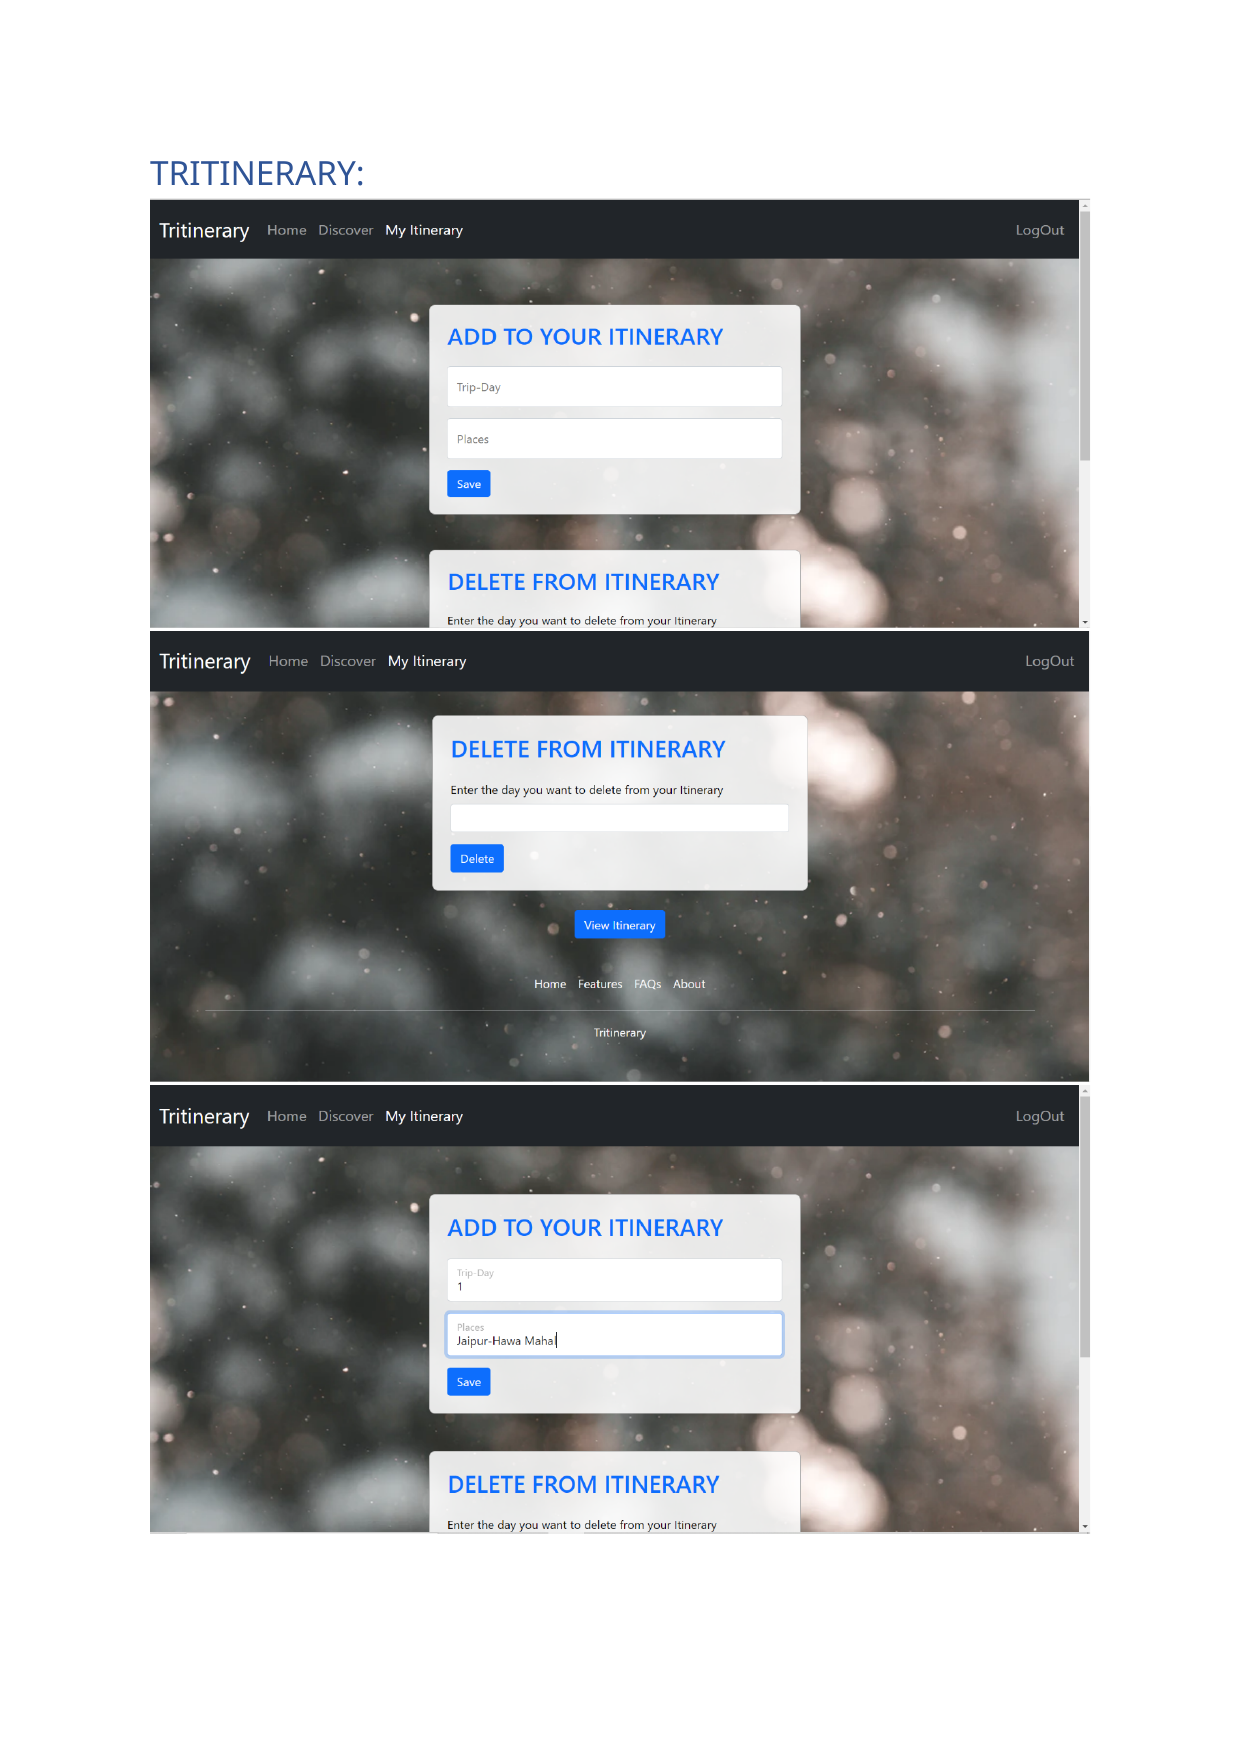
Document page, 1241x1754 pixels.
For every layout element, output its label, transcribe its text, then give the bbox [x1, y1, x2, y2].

subtitle TRITINERARY: [150, 150, 1090, 198]
picture [150, 1085, 1091, 1534]
picture [150, 198, 1091, 628]
picture [150, 631, 1091, 1082]
